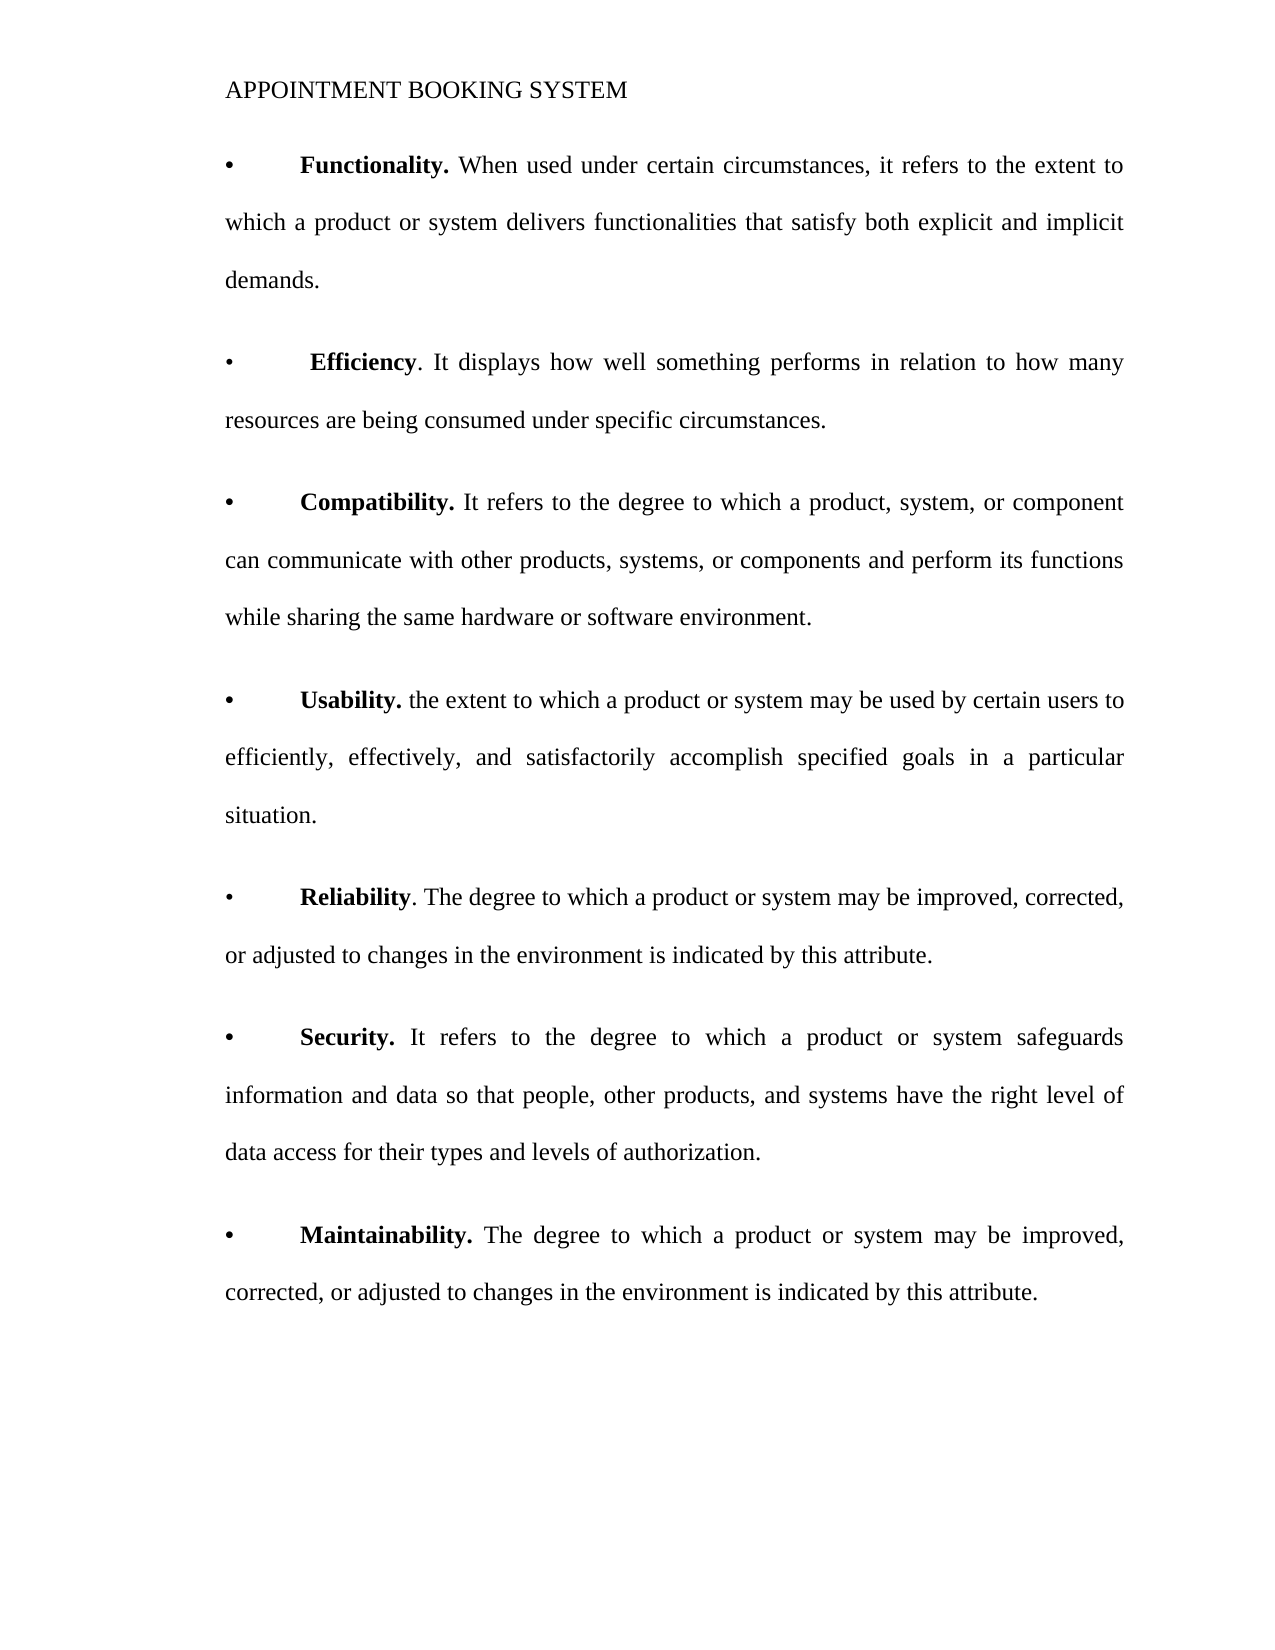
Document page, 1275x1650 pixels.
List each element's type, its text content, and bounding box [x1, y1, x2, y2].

text • Functionality. When used under certain circumstances, it refers to the extent to which a product or system delivers functionalities that satisfy both explicit and implicit demands. [225, 150, 1125, 294]
text • Usability. the extent to which a product or system may be used by certain users to efficiently, effectively, and satisfactorily accomplish specified goals in a particular situation. [225, 685, 1125, 829]
text • Maintainability. The degree to which a product or system may be improved, corrected, or adjusted to changes in the environment is indicated by this attribute. [225, 1220, 1125, 1306]
text • Reliability. The degree to which a product or system may be improved, corrected, or adjusted to changes in the environment is indicated by this attribute. [225, 882, 1125, 969]
text • Compatibility. It refers to the degree to which a product, system, or component can communicate with other products, systems, or components and perform its functions while sharing the same hardware or software environment. [225, 487, 1125, 631]
text • Efficiency. It displays how well something performs in relation to how many resources are being consumed under specific circumstances. [225, 347, 1125, 434]
text • Security. It refers to the degree to which a product or system safeguards information and data so that people, other products, and systems have the right level of data access for their types and levels of authorization. [225, 1022, 1125, 1166]
